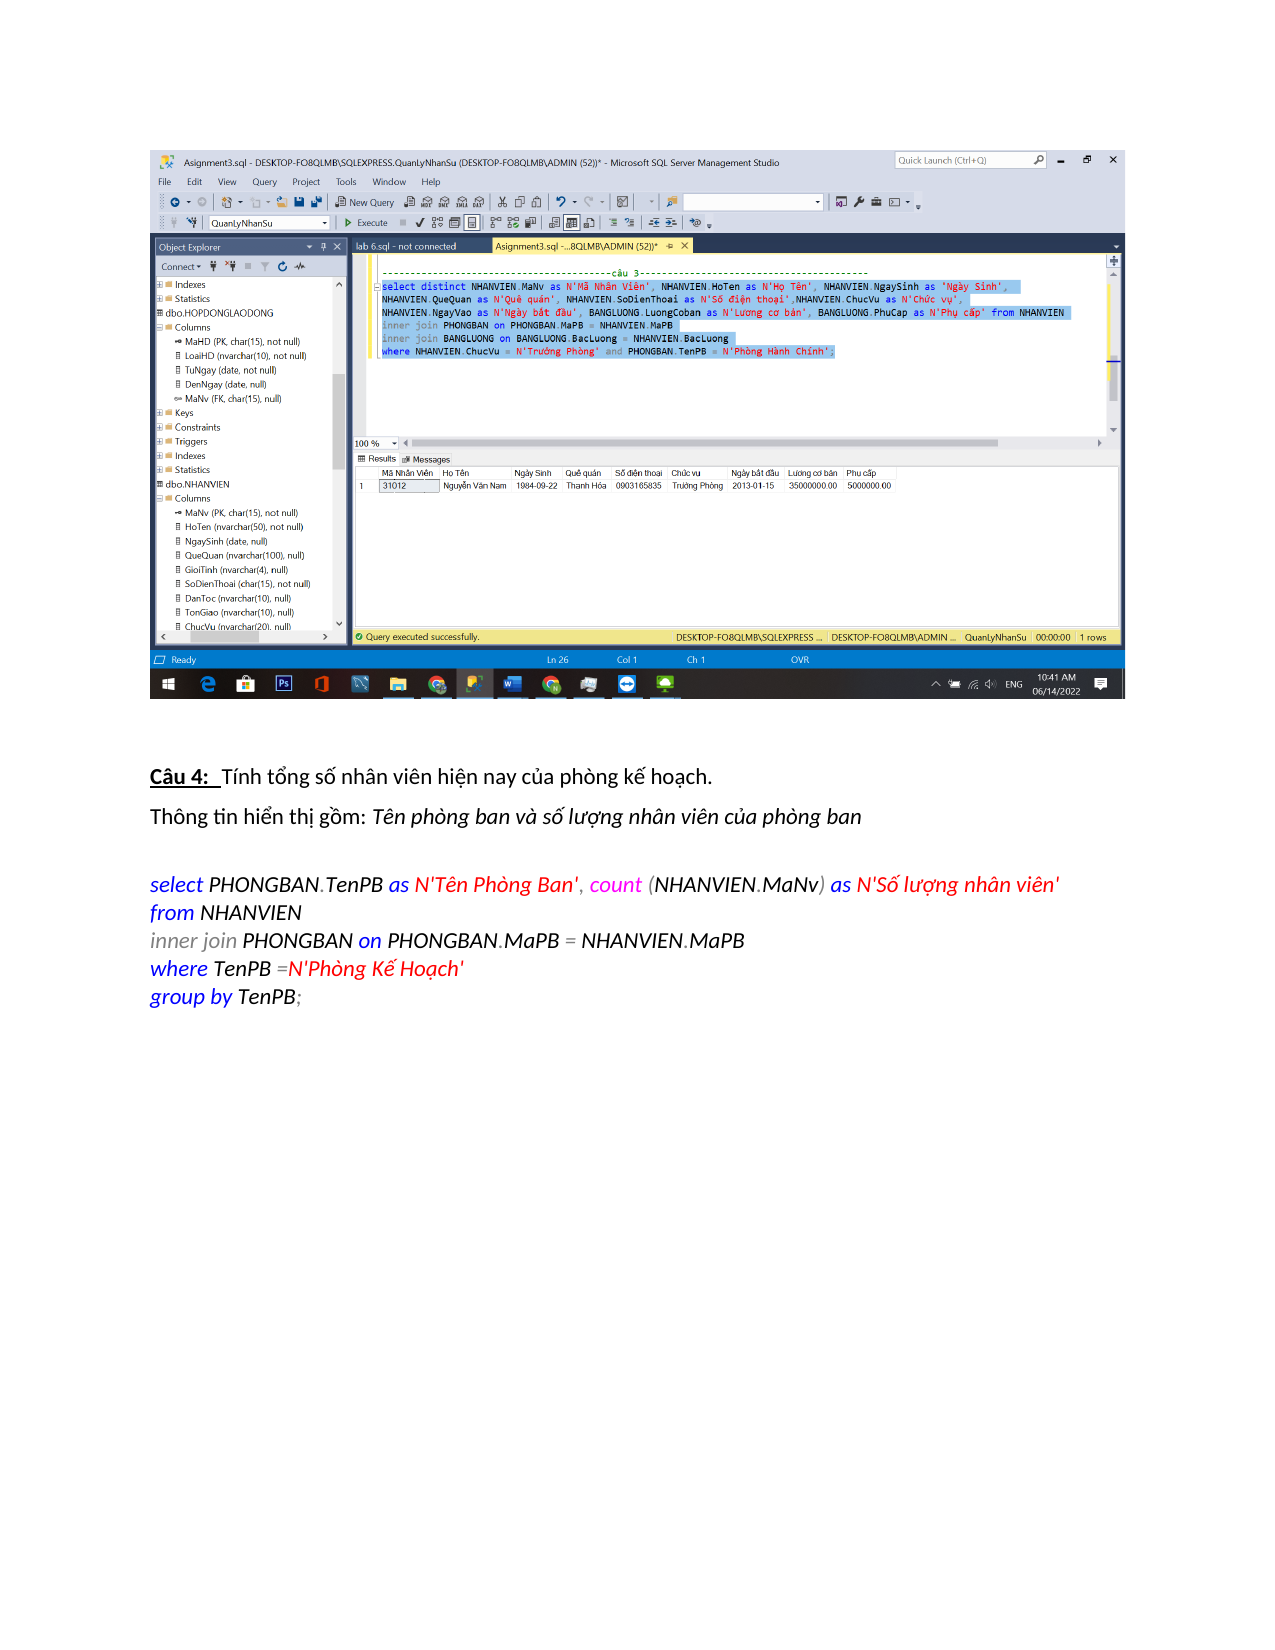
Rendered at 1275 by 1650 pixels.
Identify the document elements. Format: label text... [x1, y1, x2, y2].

picture [150, 150, 1125, 699]
text select PHONGBAN.TenPB as N'Tên Phòng Ban', count (NHANVIEN.MaNv) as N'Số lượng nhân viên' [150, 870, 1125, 898]
text inner join PHONGBAN on PHONGBAN.MaPB = NHANVIEN.MaPB [150, 926, 1125, 954]
text Thông tin hiển thị gồm: Tên phòng ban và số lượng nhân viên của phòng ban [150, 790, 1125, 830]
text from NHANVIEN [150, 898, 1125, 926]
text where TenPB =N'Phòng Kế Hoạch' [150, 954, 1125, 982]
text Câu 4: Tính tổng số nhân viên hiện nay của phòng kế hoạch. [150, 750, 1125, 790]
text group by TenPB; [150, 982, 1125, 1010]
